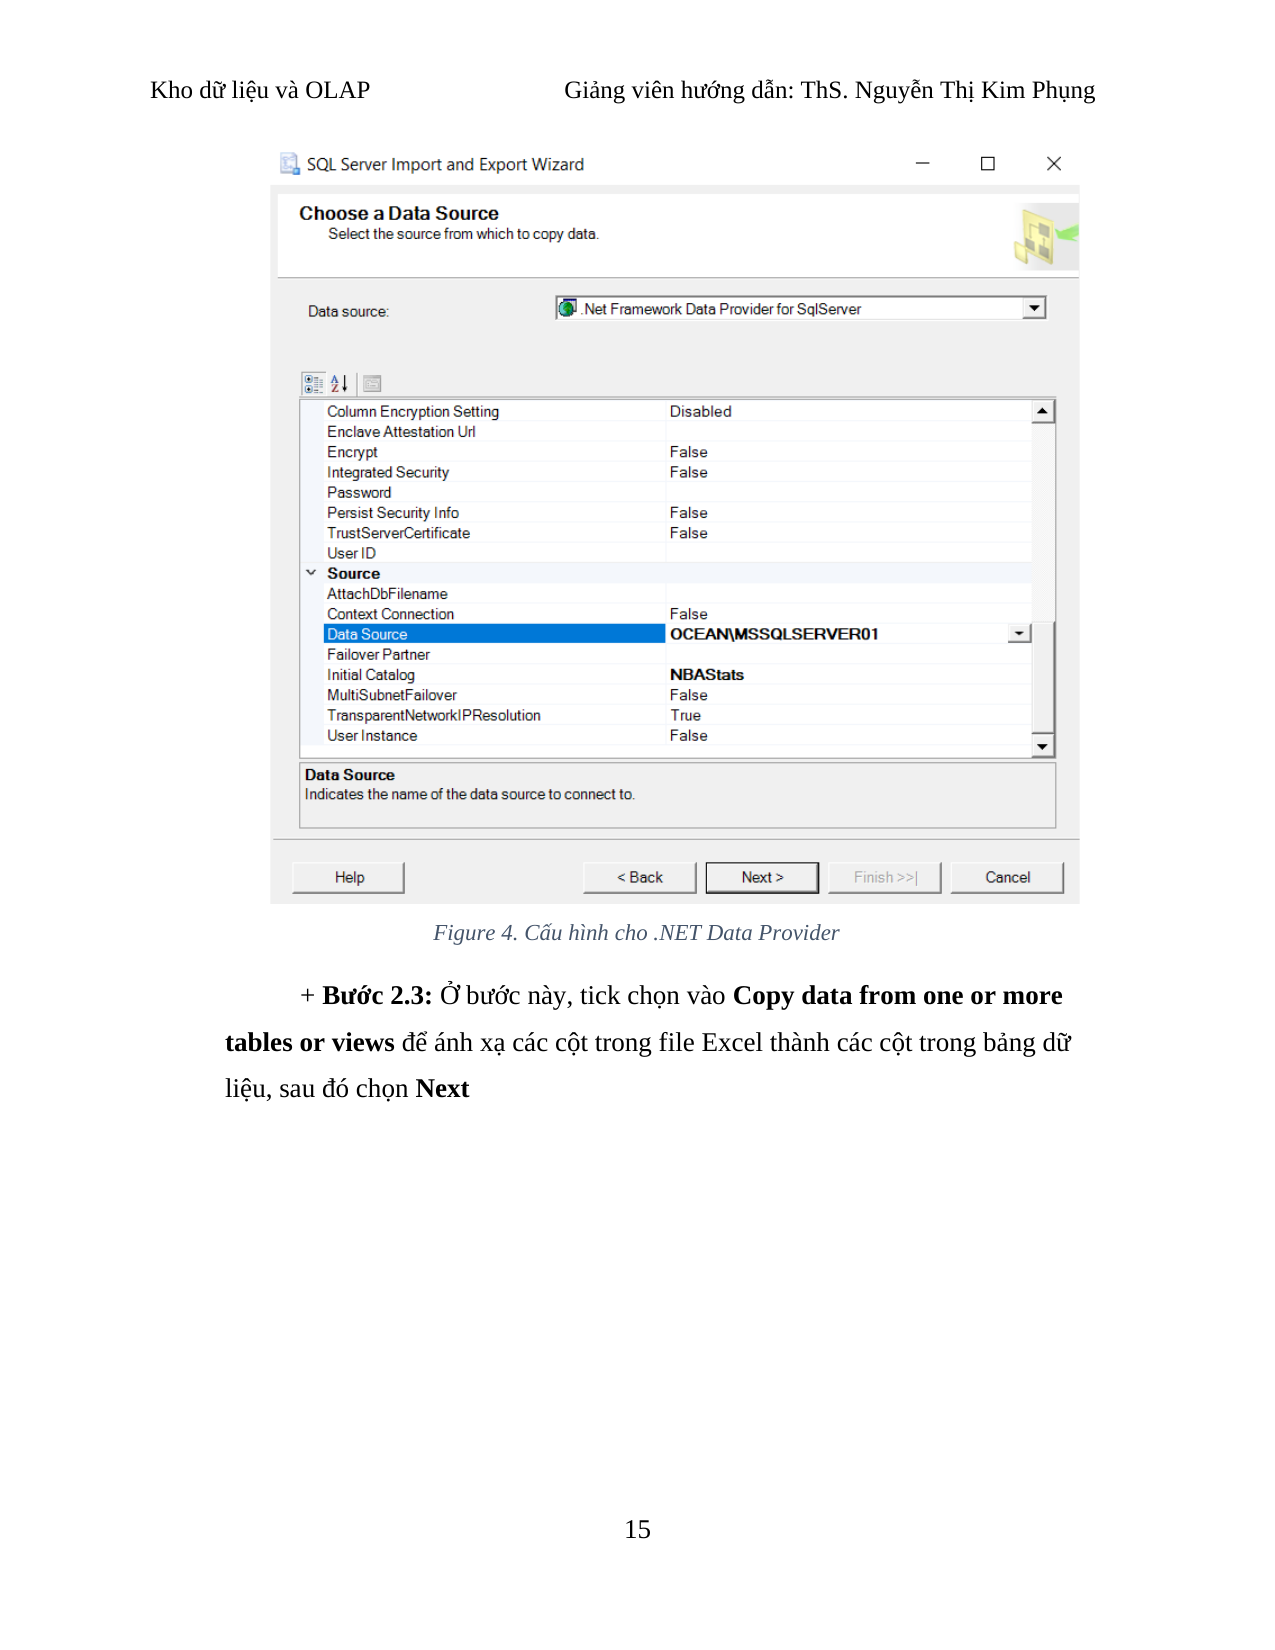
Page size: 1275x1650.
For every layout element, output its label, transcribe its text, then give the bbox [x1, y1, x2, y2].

picture [270, 150, 1080, 904]
text Figure 4. Cấu hình cho .NET Data Provider [150, 919, 1125, 945]
text + Bước 2.3: Ở bước này, tick chọn vào Copy data from one or more tables or views để ánh xạ các cột trong file Excel thành các cột trong bảng dữ liệu, sau đó chọn Next [225, 979, 1125, 1103]
